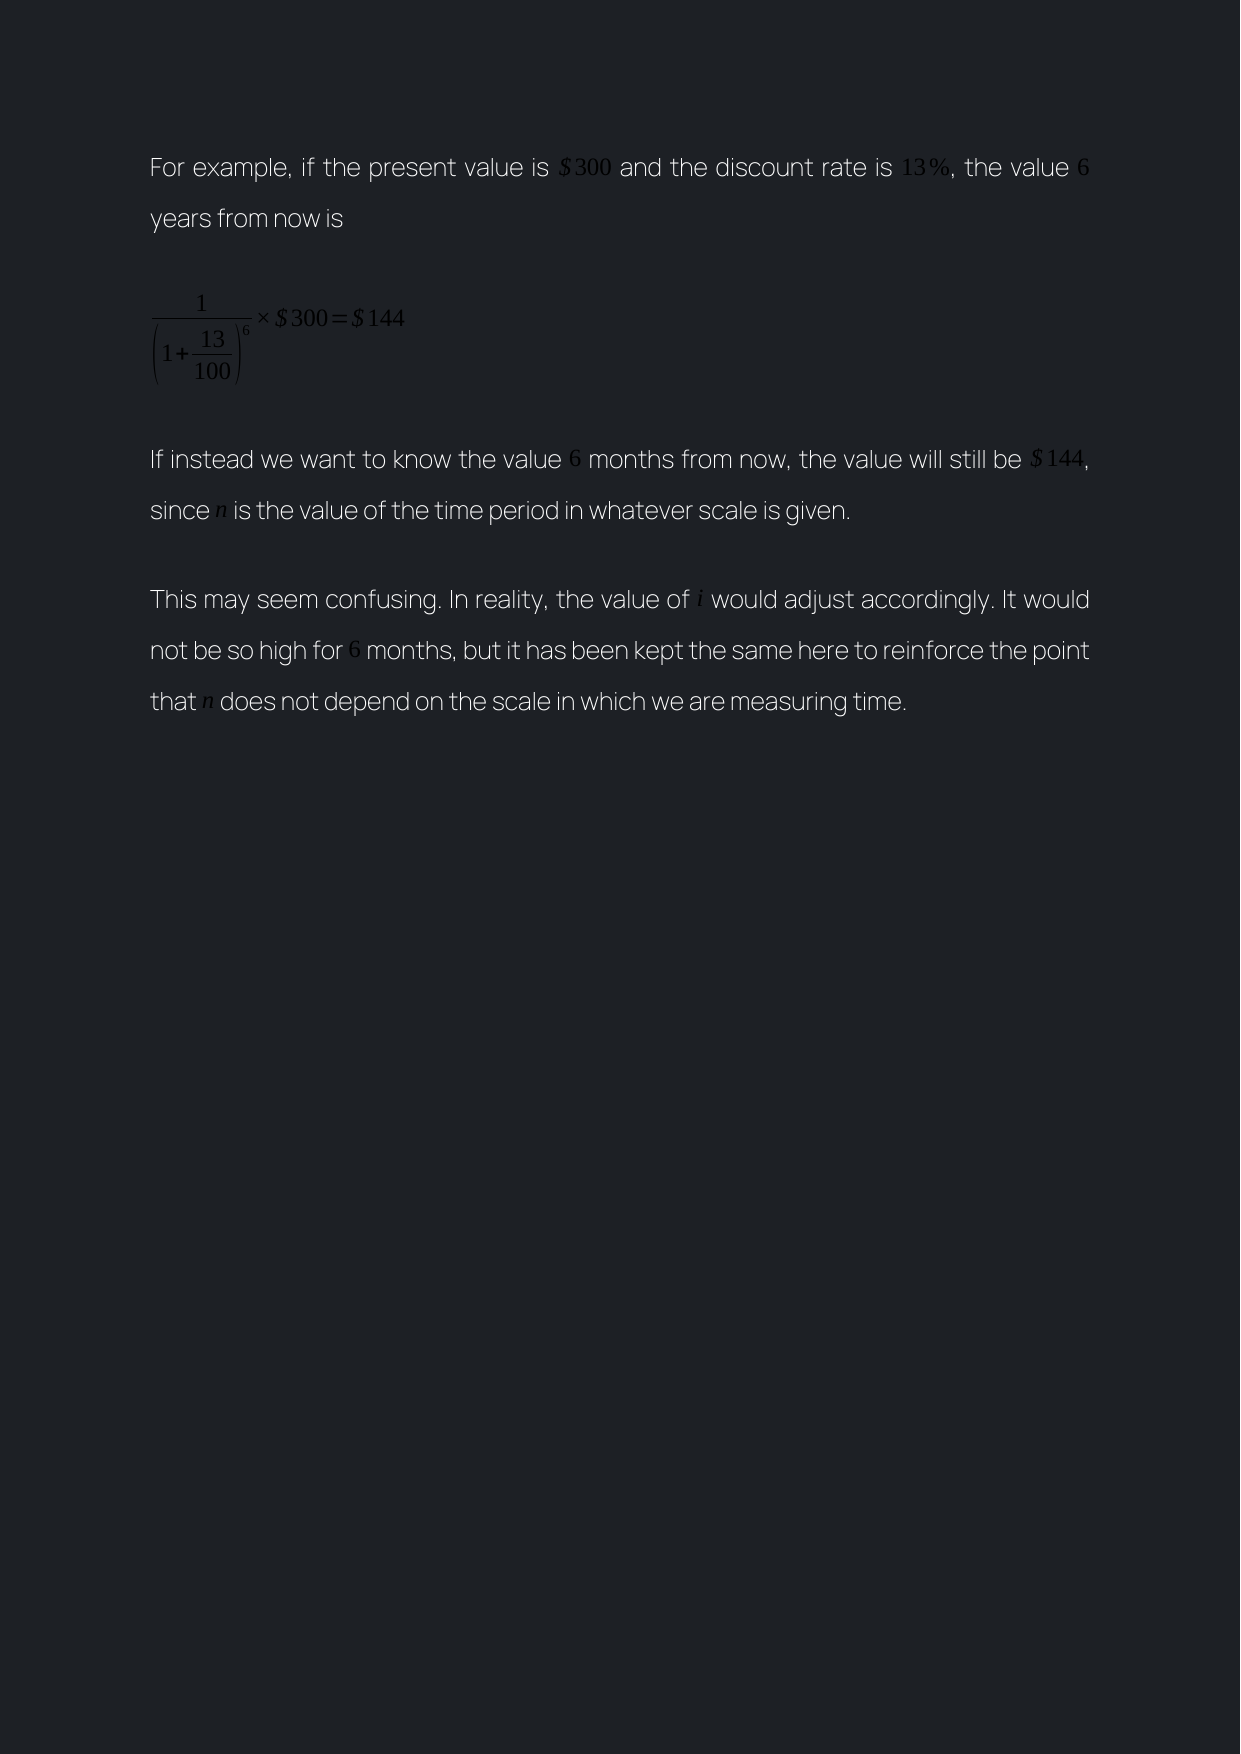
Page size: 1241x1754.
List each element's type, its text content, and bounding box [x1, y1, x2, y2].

text For example, if the present value is and the discount rate is , the value years from now is [150, 150, 1090, 235]
text This may seem confusing. In reality, the value of would adjust accordingly. It would not be so high for months, but it has been kept the same here to reinforce the point that does not depend on the scale in which we are measuring time. [150, 581, 1090, 718]
text If instead we want to know the value months from now, the value will still be , since is the value of the time period in whatever scale is given. [150, 441, 1090, 527]
